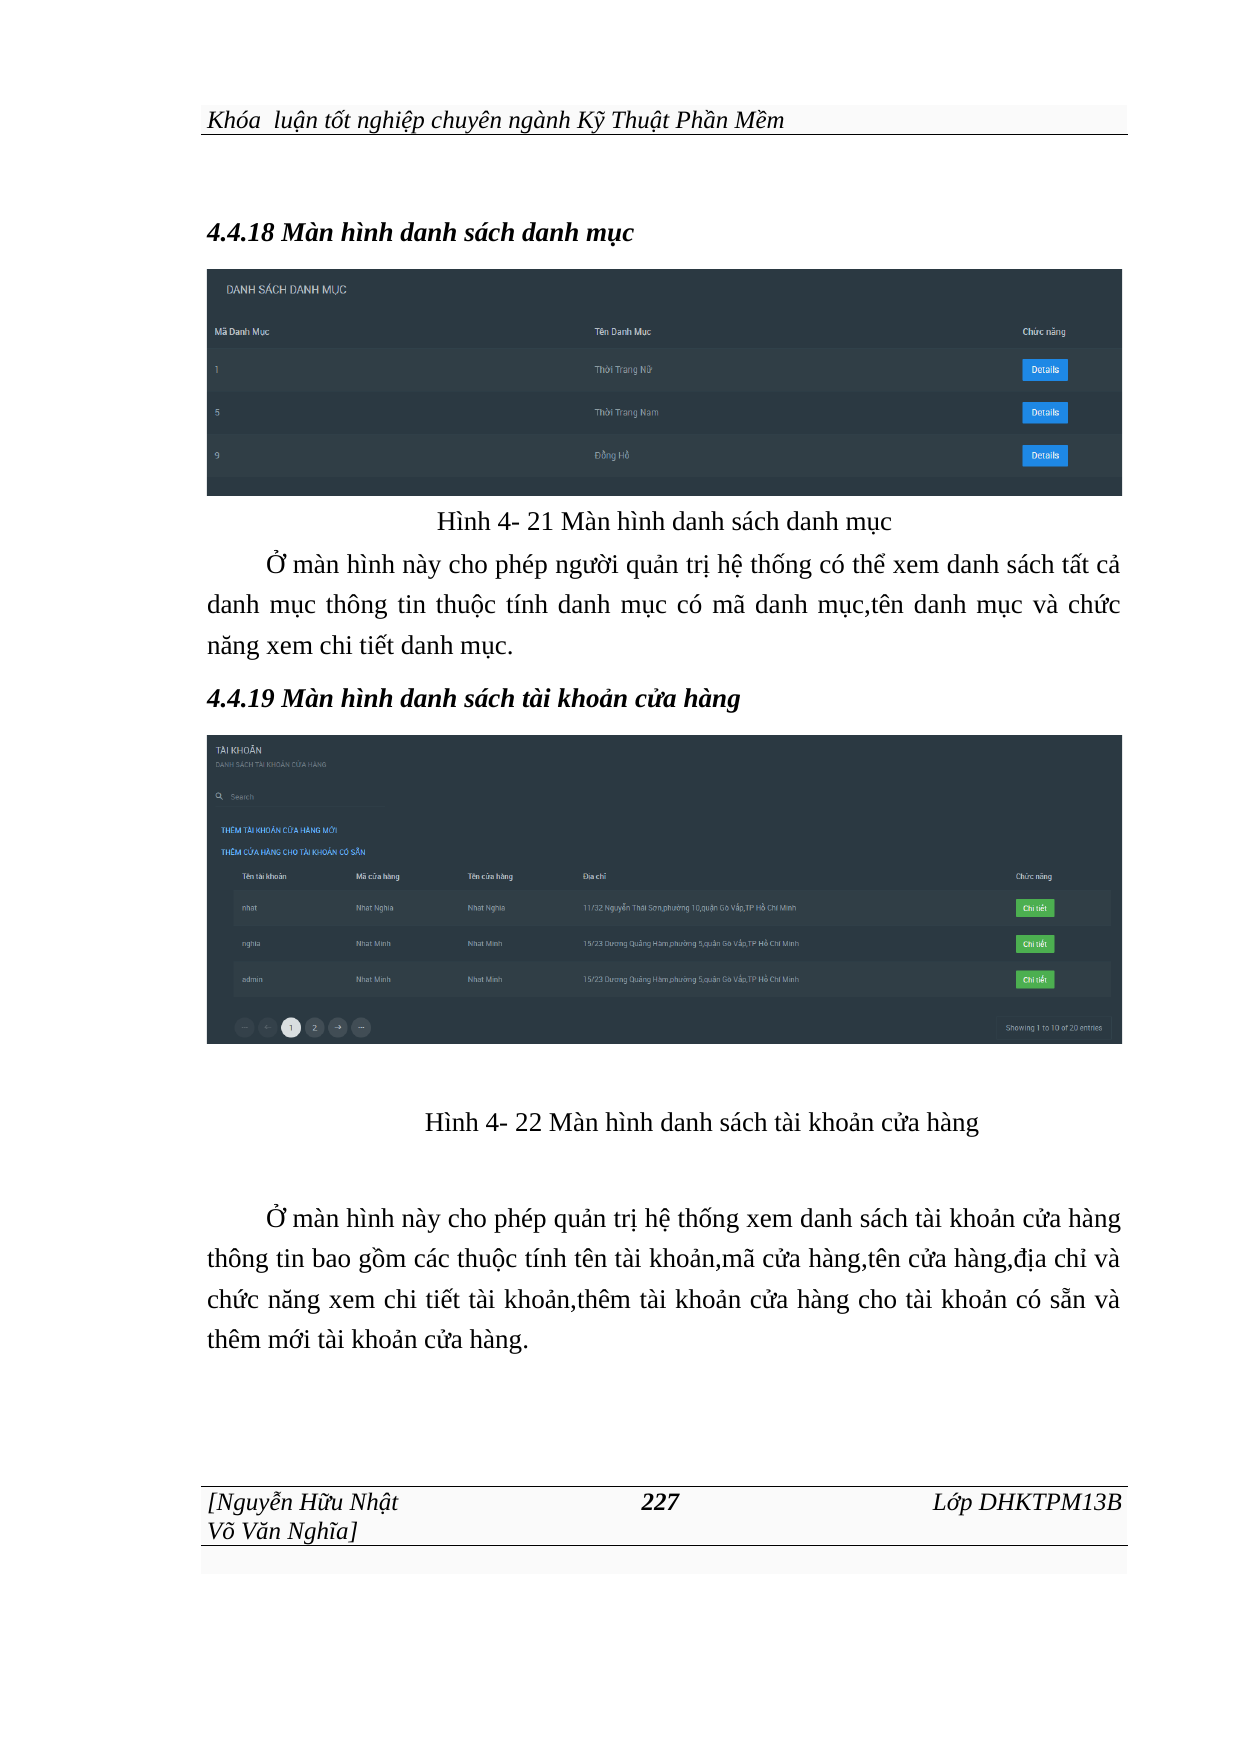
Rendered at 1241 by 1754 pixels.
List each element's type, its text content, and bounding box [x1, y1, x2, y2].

subtitle Màn hình danh sách danh mục [207, 216, 1122, 248]
text Ở màn hình này cho phép quản trị hệ thống xem danh sách tài khoản cửa hàng thông tin bao gồm các thuộc tính tên tài khoản,mã cửa hàng,tên cửa hàng,địa chỉ và chức năng xem chi tiết tài khoản,thêm tài khoản cửa hàng cho tài khoản có sẵn và thêm mới tài khoản cửa hàng. [207, 1202, 1122, 1354]
text Ở màn hình này cho phép người quản trị hệ thống có thể xem danh sách tất cả danh mục thông tin thuộc tính danh mục có mã danh mục,tên danh mục và chức năng xem chi tiết danh mục. [207, 548, 1122, 660]
subtitle Màn hình danh sách tài khoản cửa hàng [207, 682, 1122, 713]
picture [206, 735, 1123, 1044]
text Hình 4- 22 Màn hình danh sách tài khoản cửa hàng [207, 1106, 1122, 1137]
text Hình 4- 21 Màn hình danh sách danh mục [207, 504, 1122, 536]
picture [206, 269, 1123, 496]
